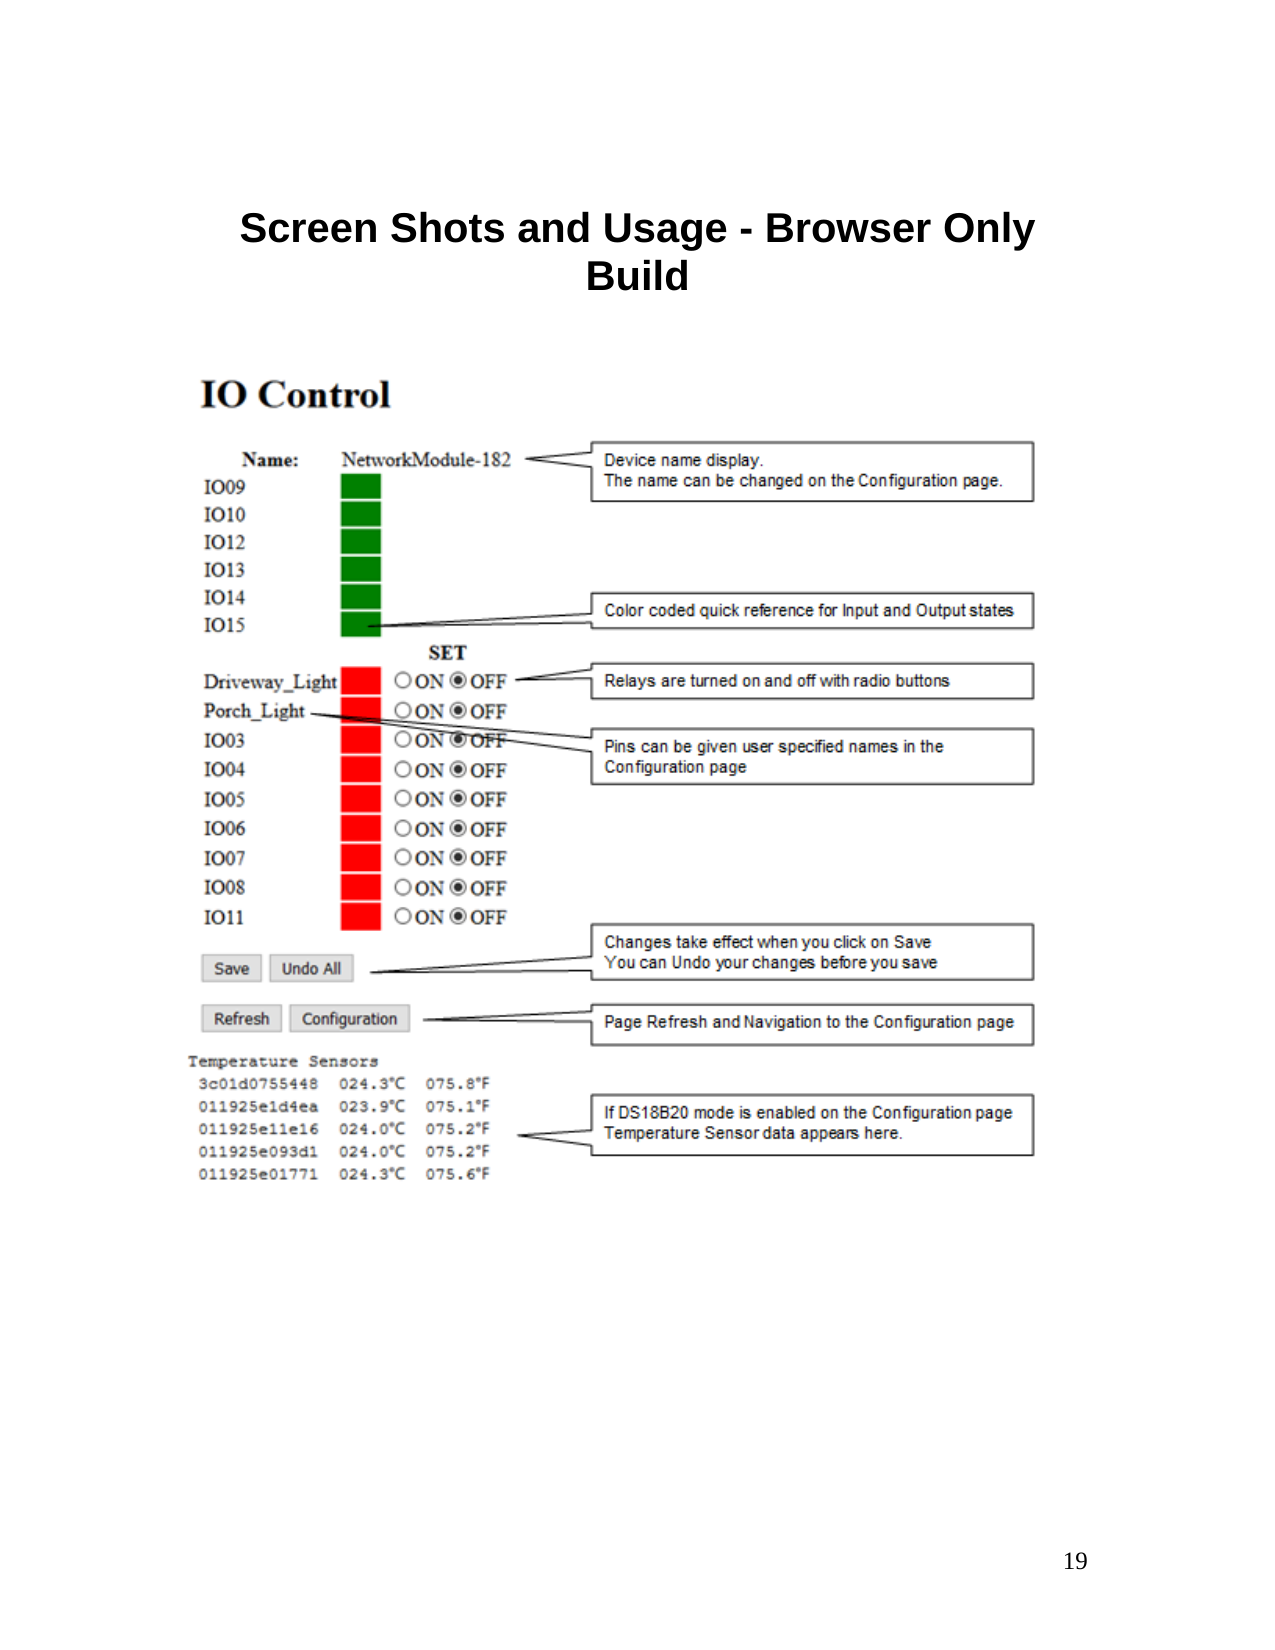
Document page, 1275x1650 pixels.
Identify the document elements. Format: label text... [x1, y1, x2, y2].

subtitle Screen Shots and Usage - Browser Only Build [187, 204, 1087, 299]
picture [187, 363, 1052, 1197]
